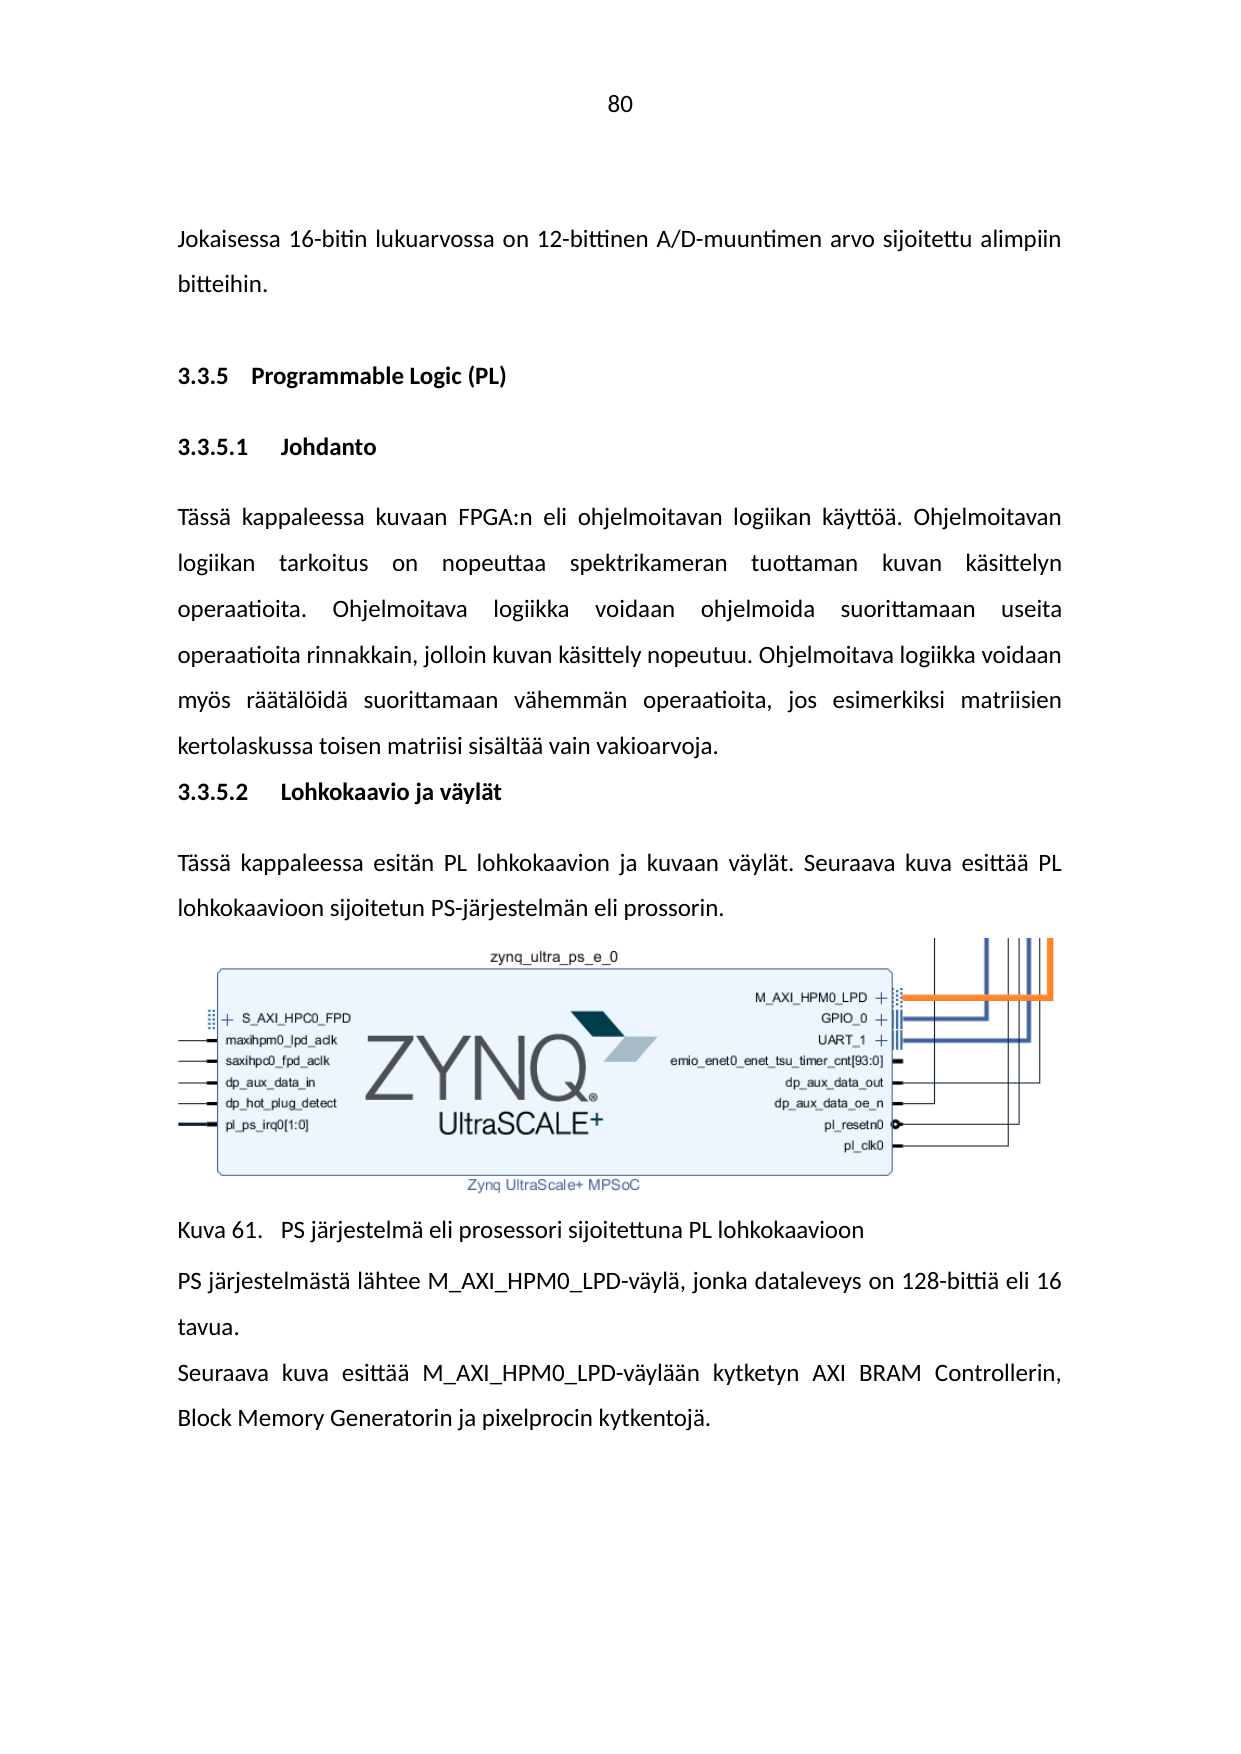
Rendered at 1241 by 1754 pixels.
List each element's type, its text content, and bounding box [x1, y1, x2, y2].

text Tässä kappaleessa kuvaan FPGA:n eli ohjelmoitavan logiikan käyttöä. Ohjelmoitavan logiikan tarkoitus on nopeuttaa spektrikameran tuottaman kuvan käsittelyn operaatioita. Ohjelmoitava logiikka voidaan ohjelmoida suorittamaan useita operaatioita rinnakkain, jolloin kuvan käsittely nopeutuu. Ohjelmoitava logiikka voidaan myös räätälöidä suorittamaan vähemmän operaatioita, jos esimerkiksi matriisien kertolaskussa toisen matriisi sisältää vain vakioarvoja. [177, 502, 1063, 761]
text Tässä kappaleessa esitän PL lohkokaavion ja kuvaan väylät. Seuraava kuva esittää PL lohkokaavioon sijoitetun PS-järjestelmän eli prossorin. [177, 847, 1063, 923]
text Jokaisessa 16-bitin lukuarvossa on 12-bittinen A/D-muuntimen arvo sijoitettu alimpiin bitteihin. [177, 223, 1063, 299]
text Kuva 61. PS järjestelmä eli prosessori sijoitettuna PL lohkokaavioon [177, 1214, 1063, 1244]
picture [178, 938, 1062, 1202]
subtitle Johdanto [177, 431, 1063, 461]
subtitle Programmable Logic (PL) [177, 360, 1063, 391]
subtitle Lohkokaavio ja väylät [177, 776, 1063, 806]
text PS järjestelmästä lähtee M_AXI_HPM0_LPD-väylä, jonka dataleveys on 128-bittiä eli 16 tavua. [177, 1265, 1063, 1342]
text Seuraava kuva esittää M_AXI_HPM0_LPD-väylään kytketyn AXI BRAM Controllerin, Block Memory Generatorin ja pixelprocin kytkentojä. [177, 1357, 1063, 1433]
